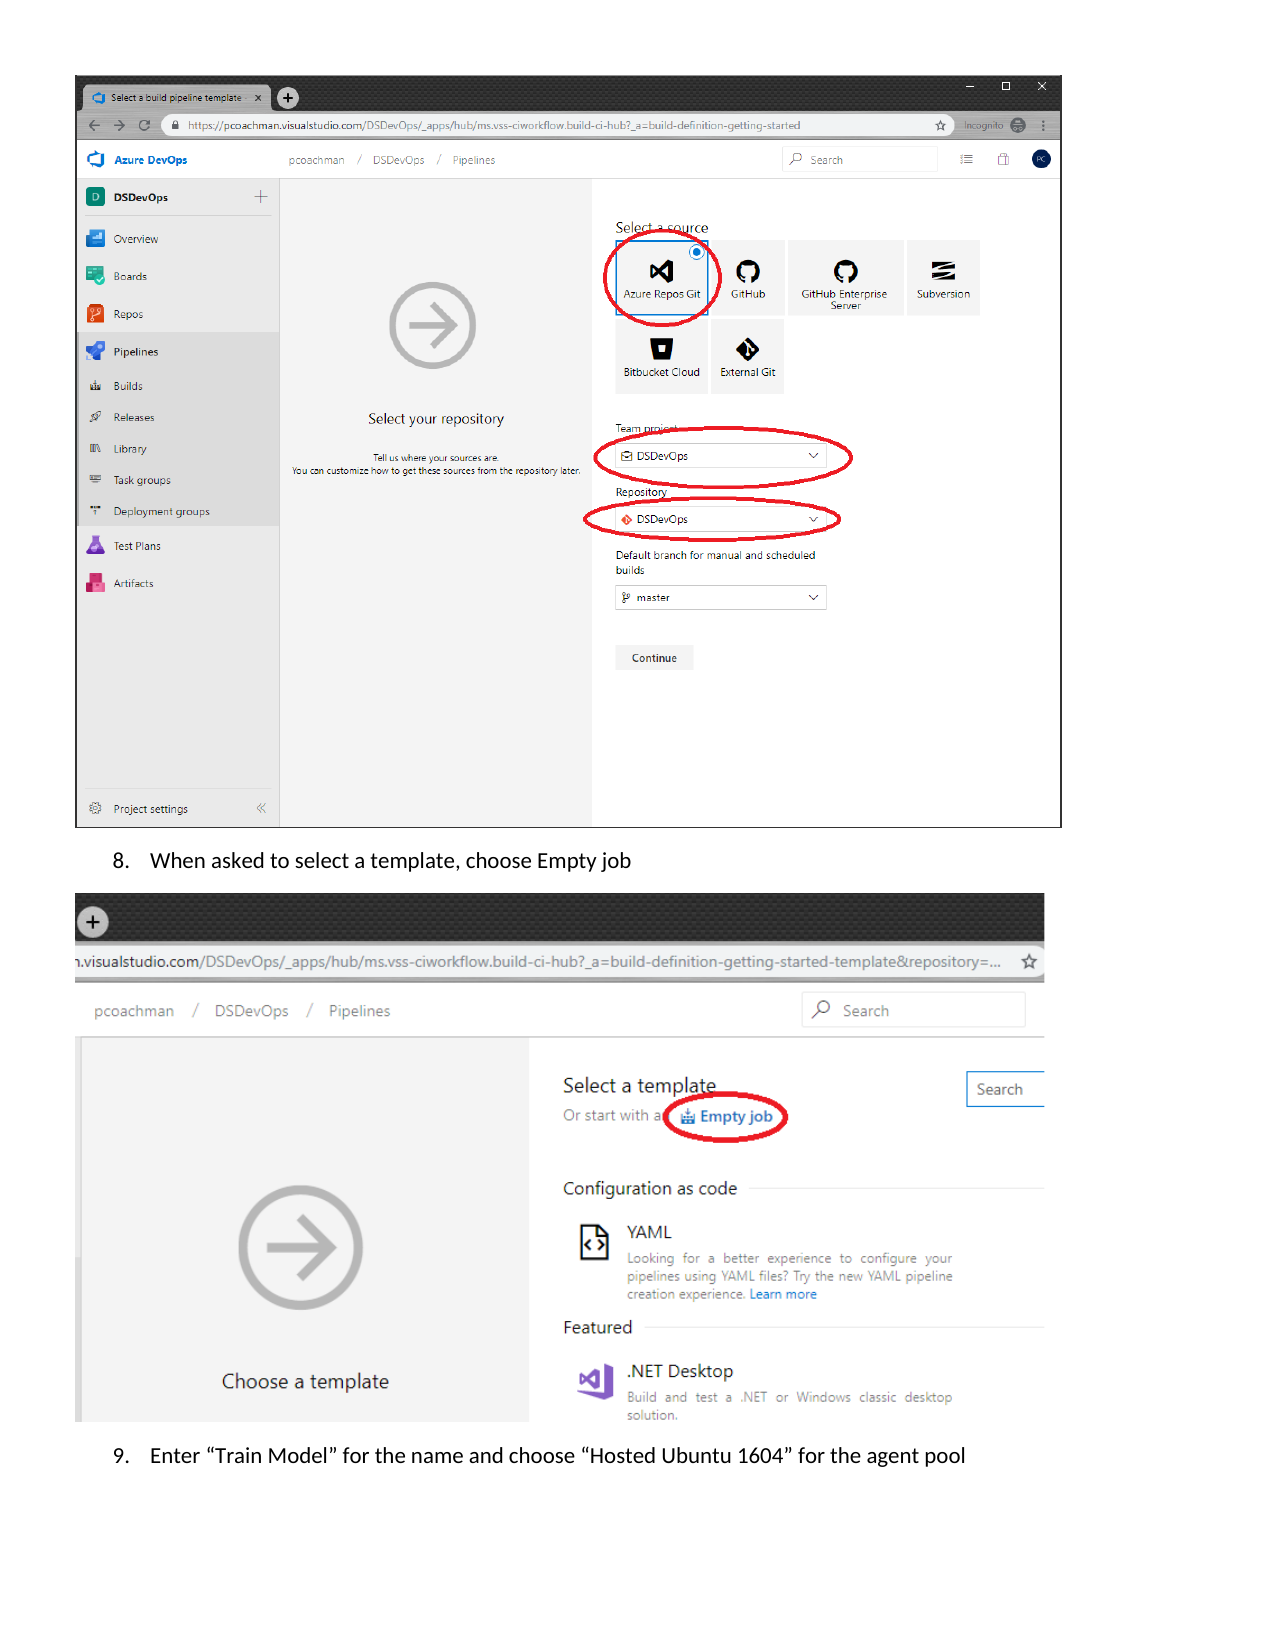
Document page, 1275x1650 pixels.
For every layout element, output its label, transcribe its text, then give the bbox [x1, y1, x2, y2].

picture [75, 75, 1123, 828]
picture [75, 893, 1045, 1422]
list When asked to select a template, choose Empty job [112, 846, 1200, 874]
list Enter “Train Model” for the name and choose “Hosted Ubuntu 1604” for the agent pool [112, 1441, 1200, 1469]
